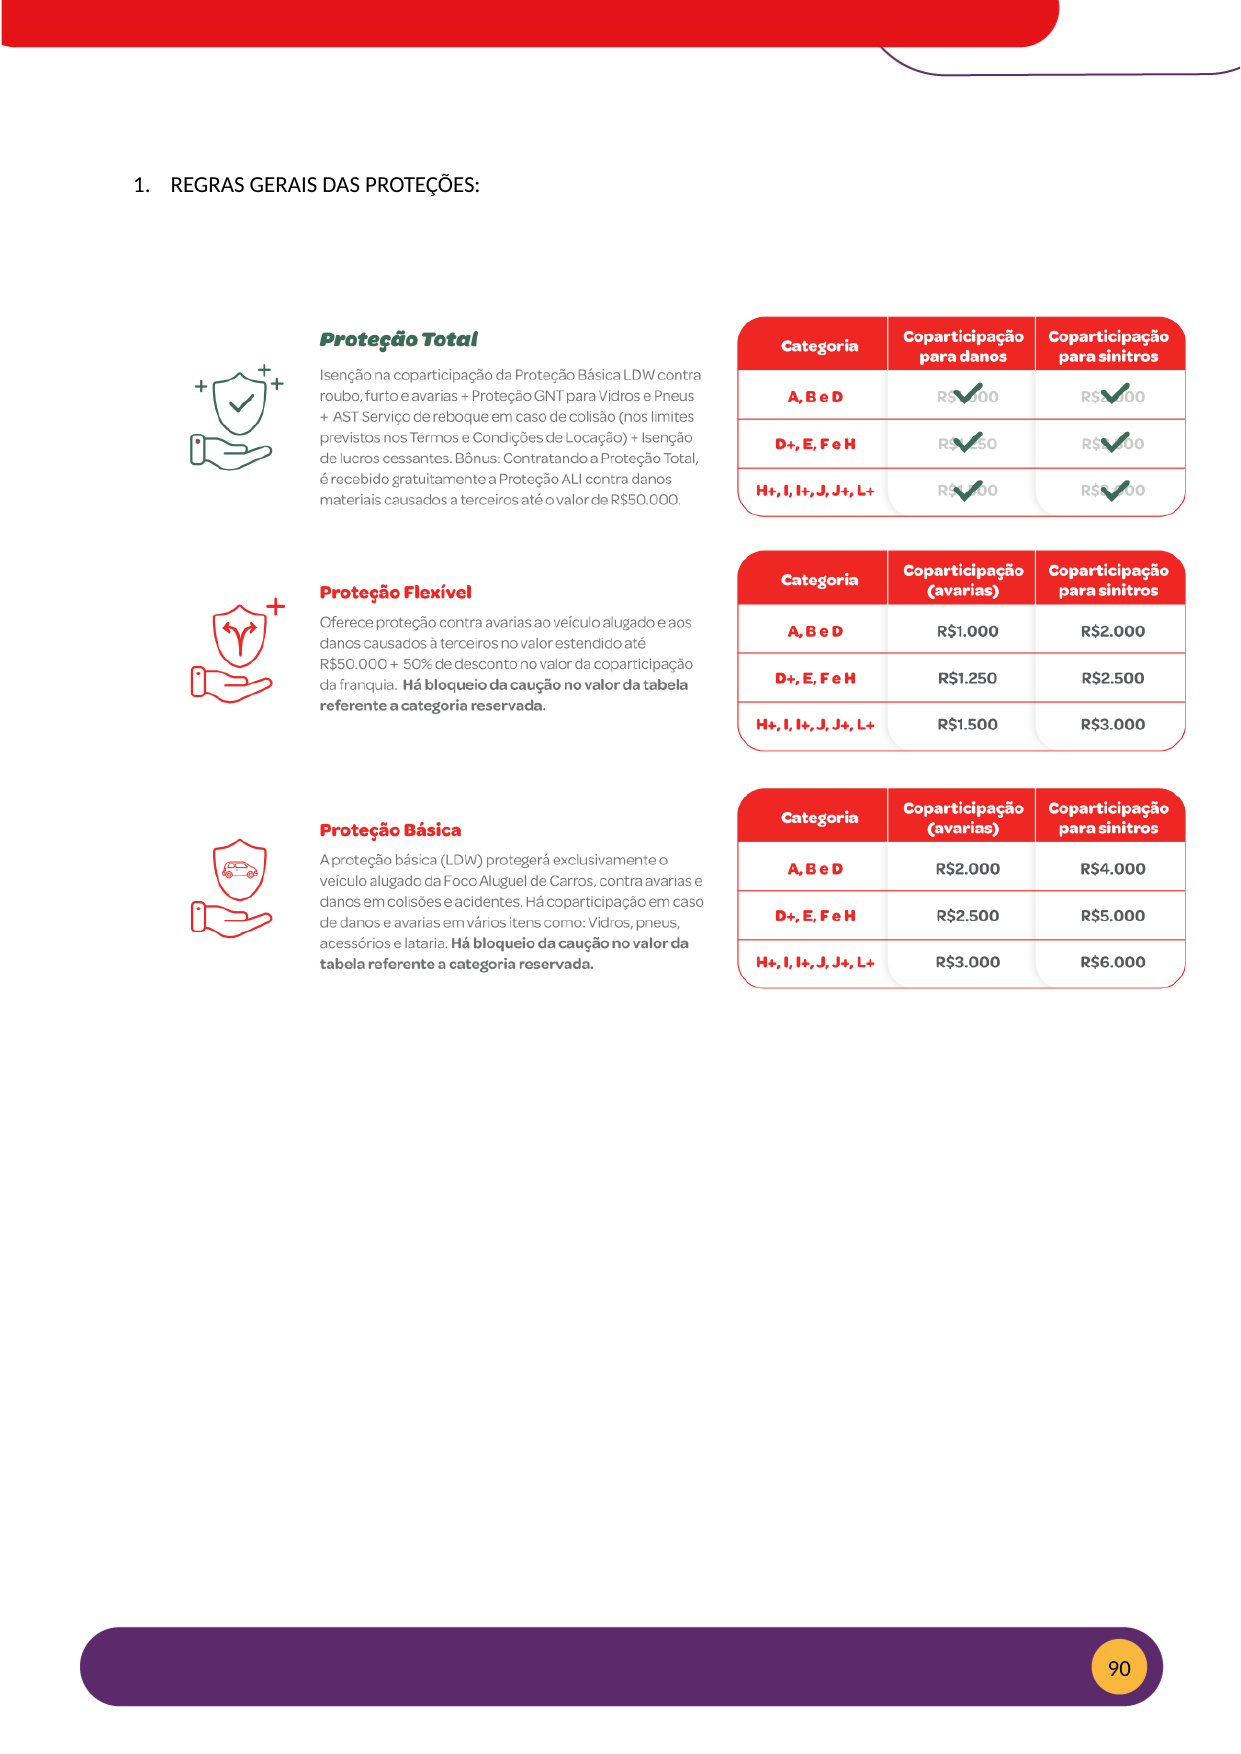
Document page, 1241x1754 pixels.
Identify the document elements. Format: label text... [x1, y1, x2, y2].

picture [1, 0, 1241, 1754]
list Regras Gerais das Proteções: [133, 170, 1167, 198]
